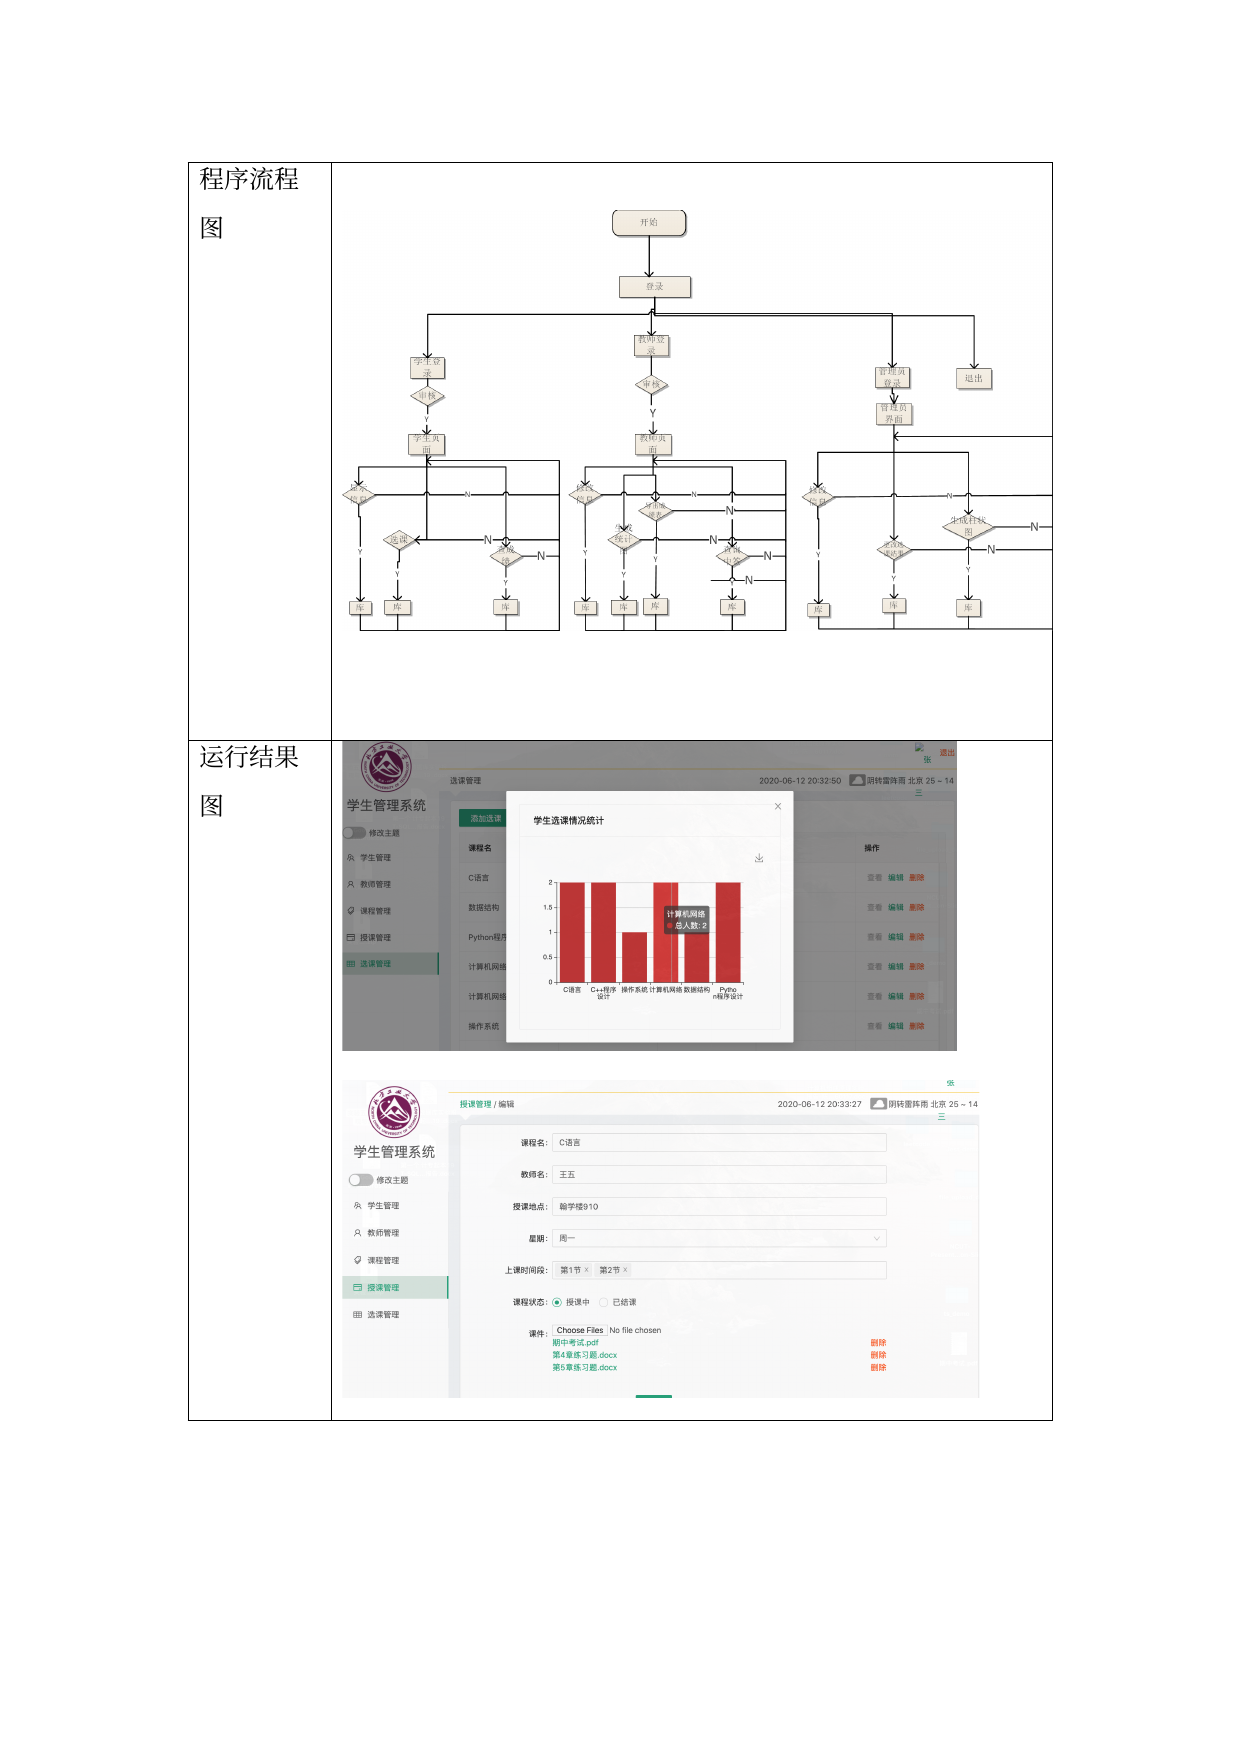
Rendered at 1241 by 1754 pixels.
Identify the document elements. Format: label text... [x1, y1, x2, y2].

table_cell [332, 741, 1052, 1420]
table_cell 程序流程图 [189, 163, 331, 740]
table_cell [332, 163, 1052, 740]
table_cell 运行结果图 [189, 741, 331, 1420]
picture [342, 1080, 980, 1398]
picture [342, 741, 957, 1051]
picture [342, 210, 1053, 631]
